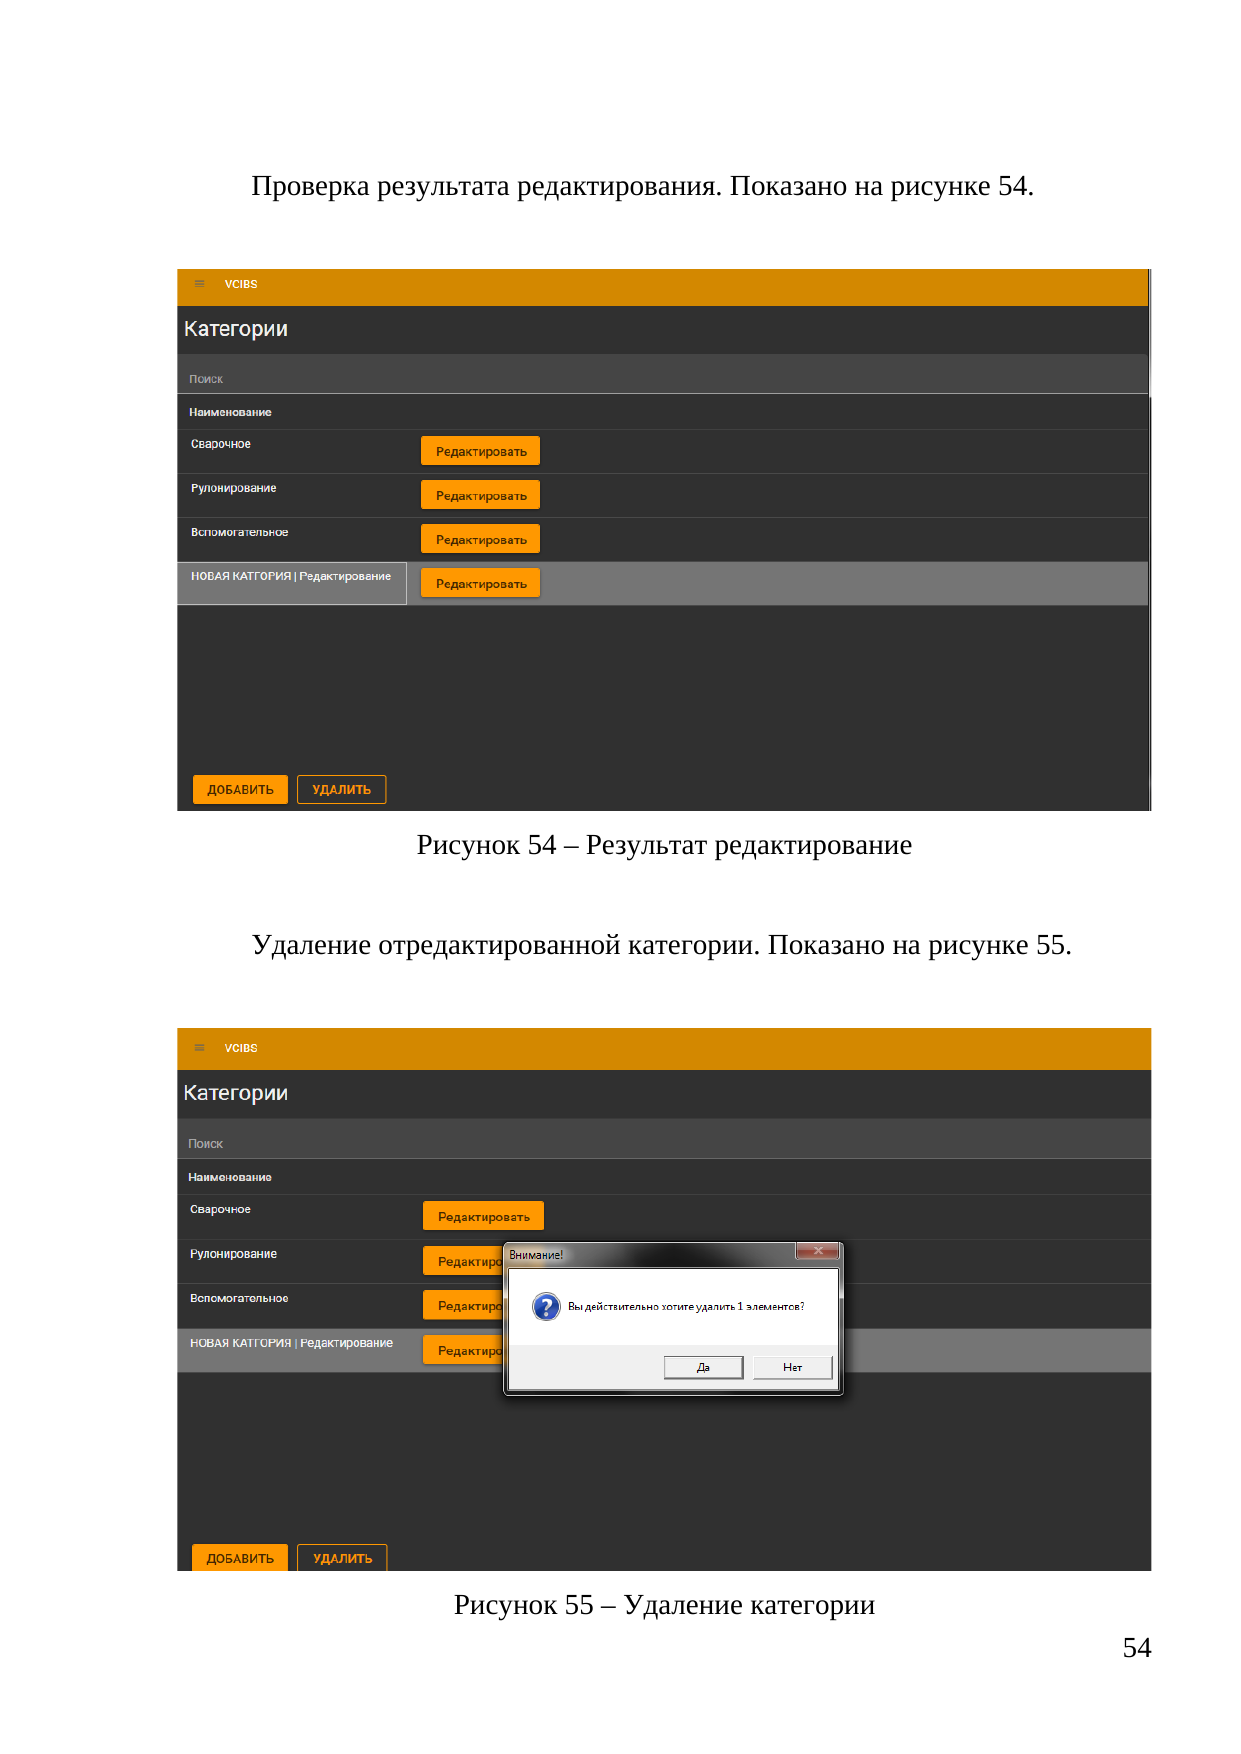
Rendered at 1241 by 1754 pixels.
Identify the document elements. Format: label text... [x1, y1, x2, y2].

text Проверка результата редактирования. Показано на рисунке 54. [177, 168, 1152, 202]
text Рисунок 55 – Удаление категории [103, 1587, 1152, 1621]
text Удаление отредактированной категории. Показано на рисунке 55. [177, 927, 1152, 961]
text Рисунок 54 – Результат редактирование [103, 827, 1152, 860]
picture [177, 1028, 1152, 1571]
picture [177, 269, 1152, 811]
